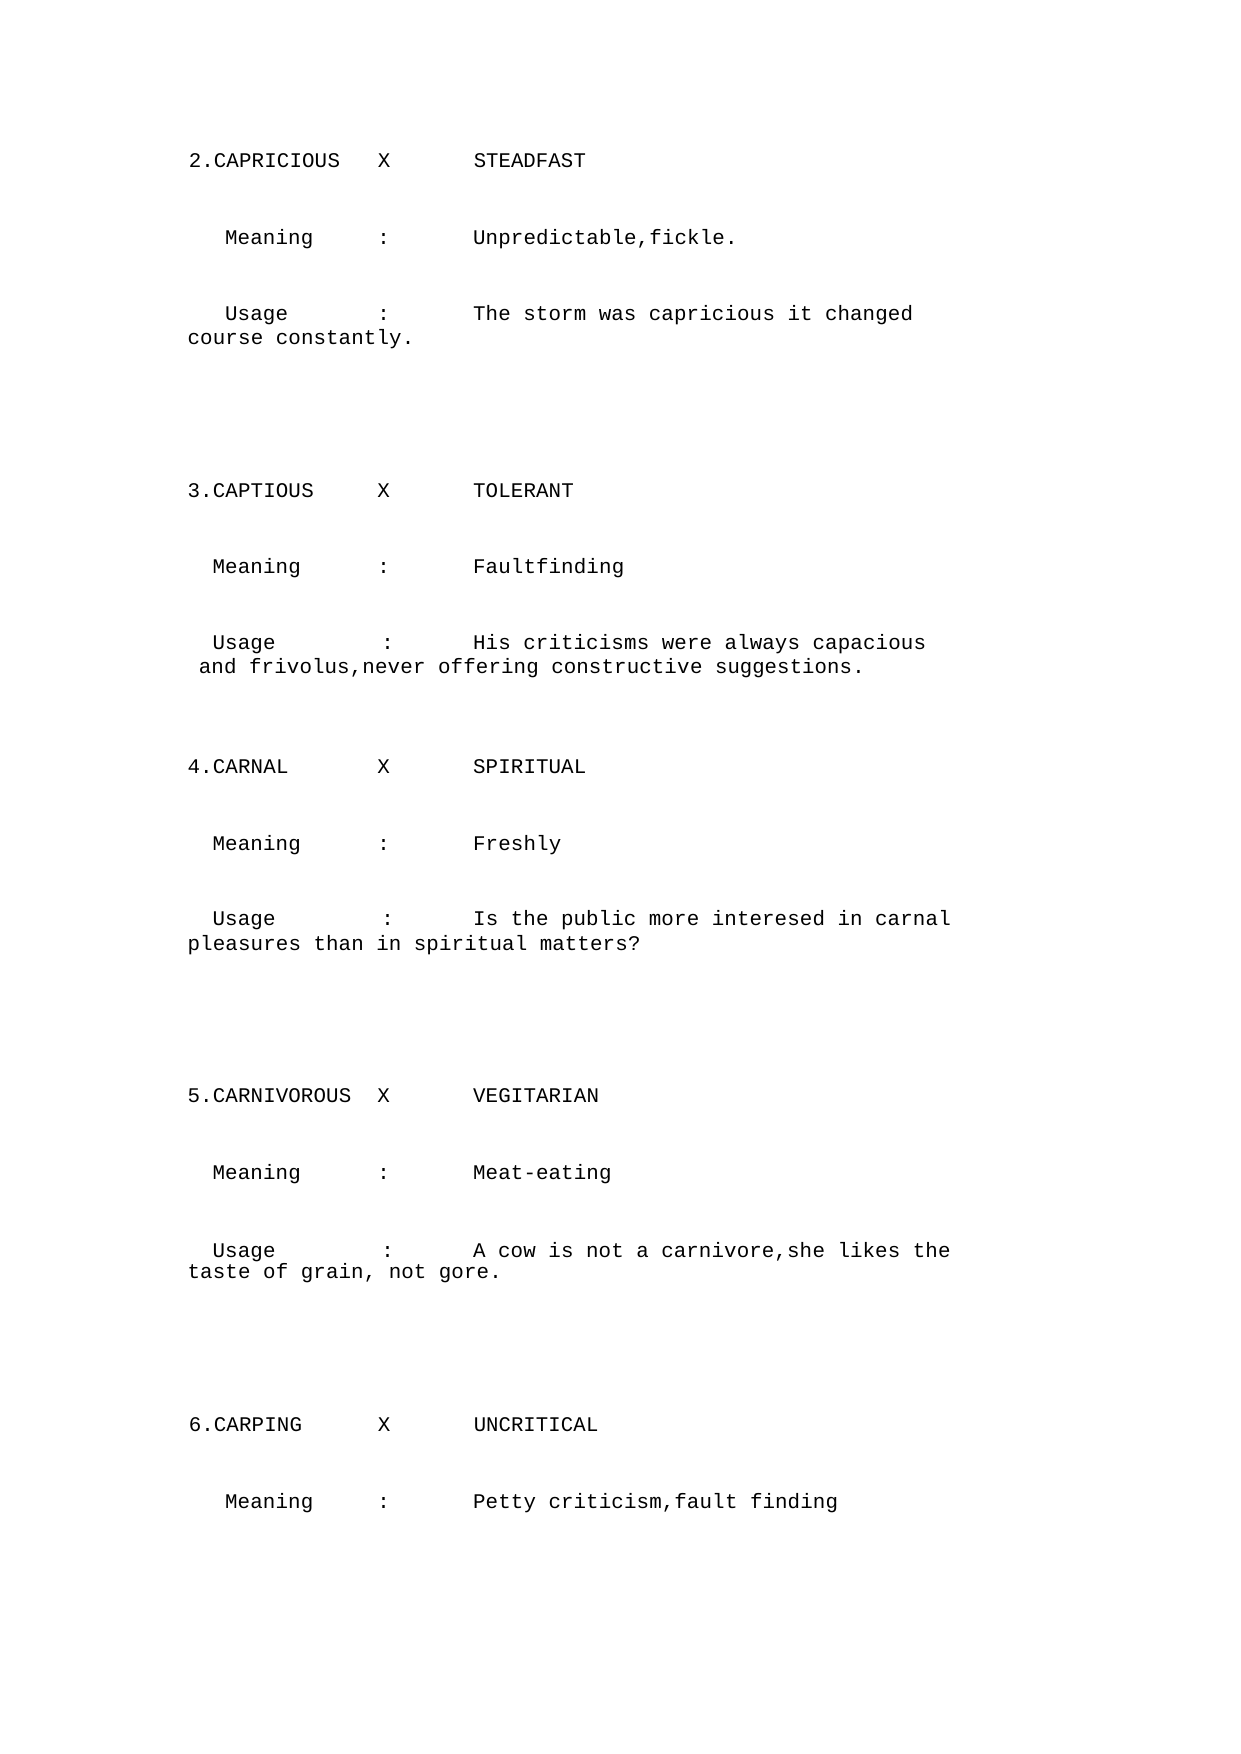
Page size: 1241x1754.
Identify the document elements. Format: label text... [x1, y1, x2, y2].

text Meaning : Petty criticism,fault finding [225, 1491, 1065, 1514]
text and frivolus,never offering constructive suggestions. [196, 656, 867, 680]
text 2.CAPRICIOUS X STEADFAST [184, 150, 590, 174]
text 4.CARNAL X SPIRITUAL Meaning : Freshly [187, 756, 590, 856]
text Meaning : Unpredictable,fickle. [225, 227, 1065, 250]
text 3.CAPTIOUS X TOLERANT Meaning : Faultfinding [187, 479, 628, 580]
text Usage : The storm was capricious it changed course constantly. [187, 302, 915, 349]
text 6.CARPING X UNCRITICAL [184, 1414, 603, 1438]
text Usage : A cow is not a carnivore,she likes the taste of grain, not gore. [187, 1238, 953, 1285]
text 5.CARNIVOROUS X VEGITARIAN Meaning : Meat-eating [187, 1085, 615, 1185]
text Usage : Is the public more interesed in carnal [212, 909, 1065, 932]
text Usage : His criticisms were always capacious [212, 633, 1065, 656]
text pleasures than in spiritual matters? [187, 932, 1065, 956]
